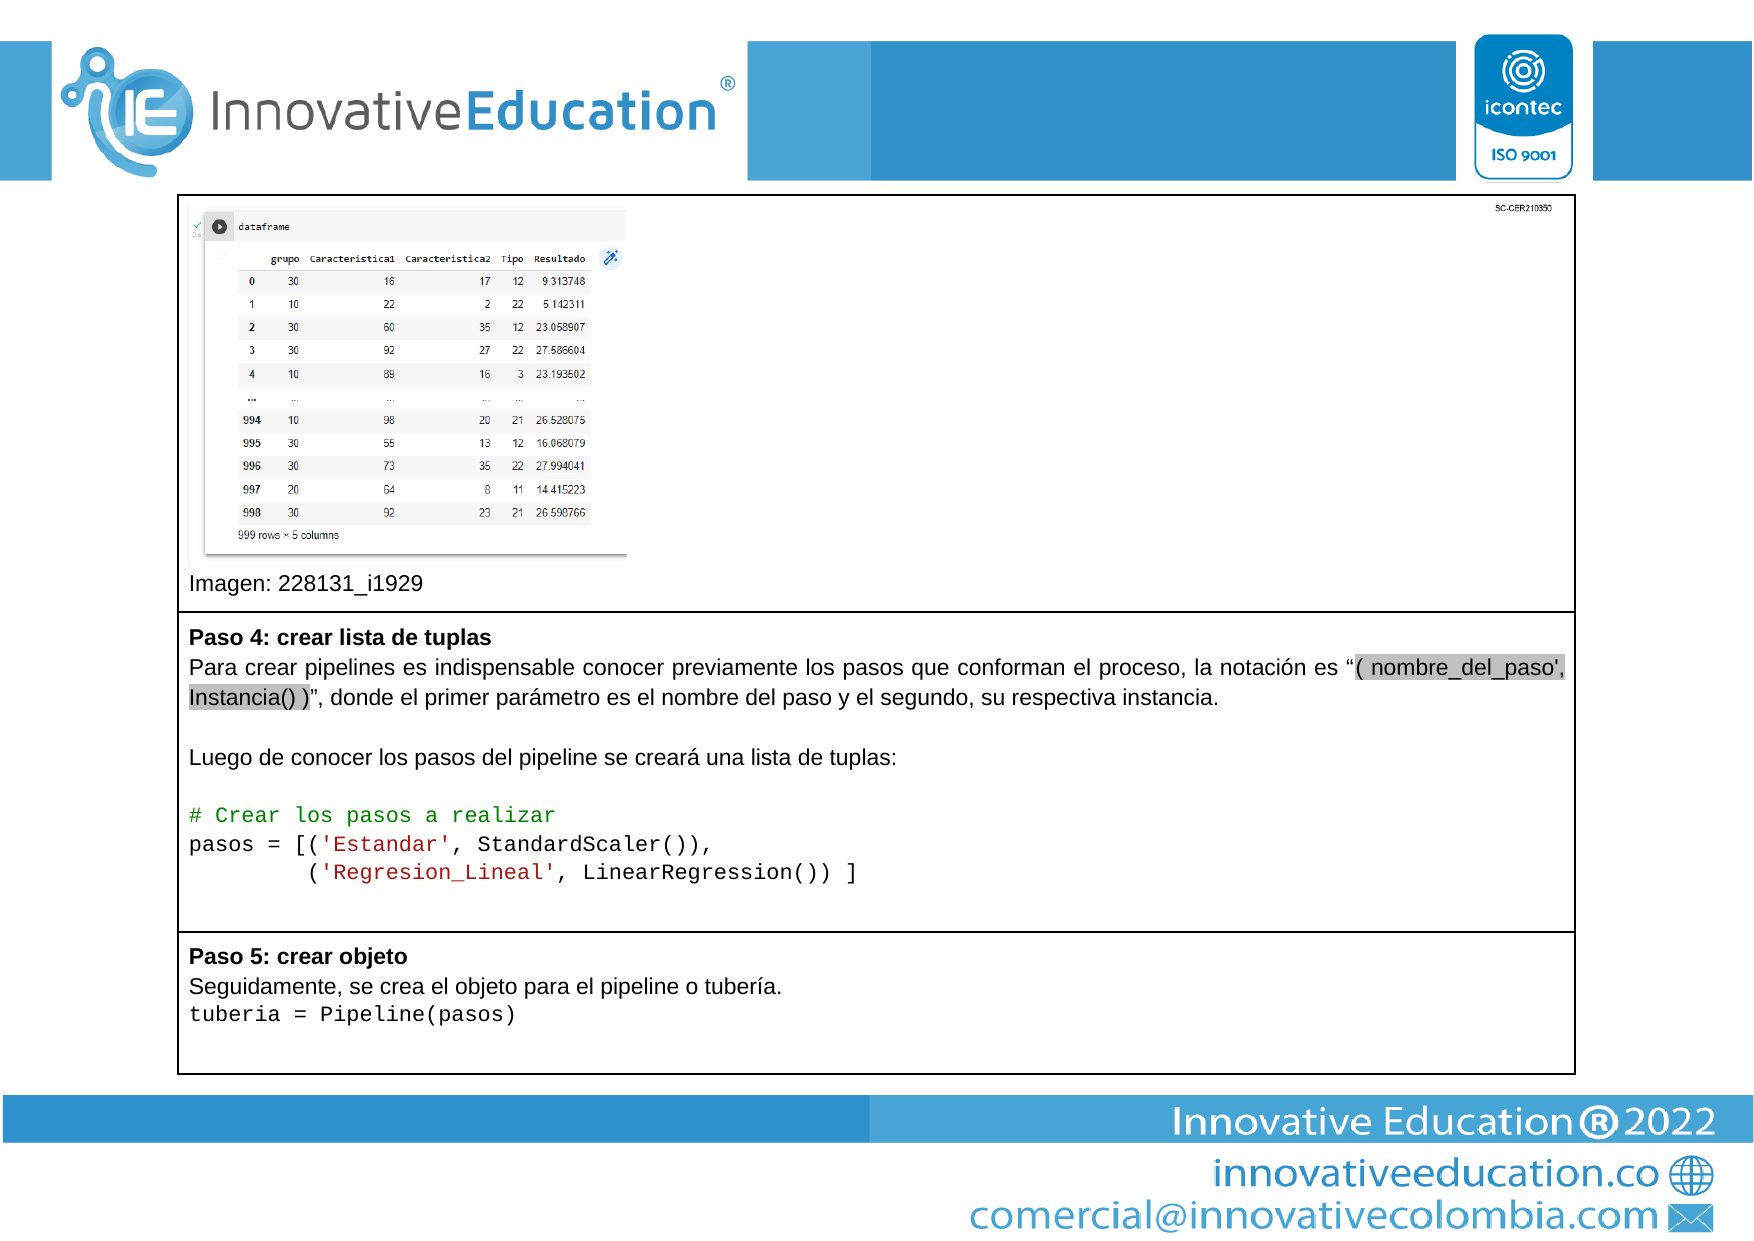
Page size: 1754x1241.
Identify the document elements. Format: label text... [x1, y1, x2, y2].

picture [1593, 28, 1752, 194]
table_cell Paso 5: crear objeto Seguidamente, se crea el objeto para el pipeline o tubería. tuberia = Pipeline(pasos) [179, 933, 1574, 1073]
picture [188, 206, 627, 567]
table_cell Paso 4: crear lista de tuplas Para crear pipelines es indispensable conocer previamente los pasos que conforman el proceso, la notación es “( nombre_del_paso', Instancia() )”, donde el primer parámetro es el nombre del paso y el segundo, su respectiva instancia. Luego de conocer los pasos del pipeline se creará una lista de tuplas: # Crear los pasos a realizar pasos = [('Estandar', StandardScaler()), ('Regresion_Lineal', LinearRegression()) ] [179, 613, 1574, 931]
picture [2, 1093, 1754, 1239]
picture [0, 28, 1456, 194]
picture [1471, 32, 1576, 194]
